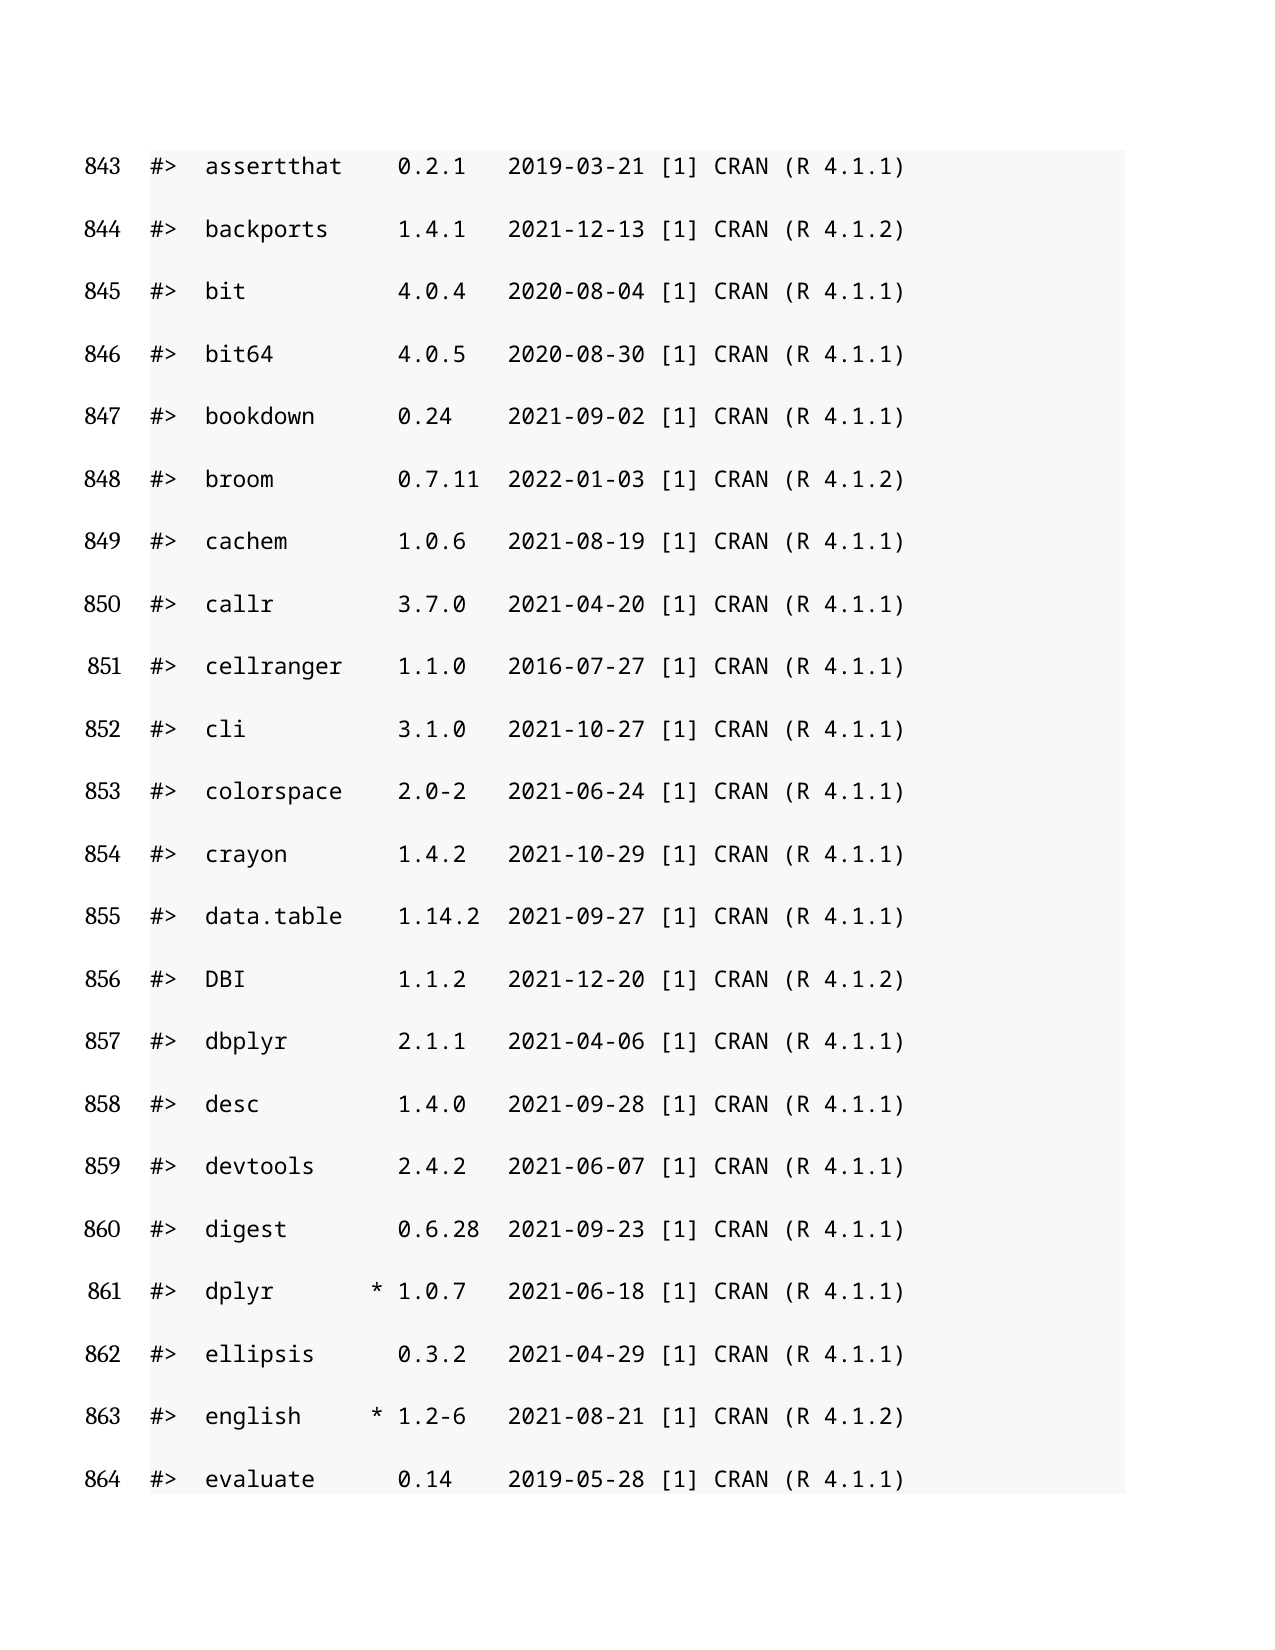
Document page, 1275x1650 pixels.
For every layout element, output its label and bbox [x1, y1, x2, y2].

text [150, 150, 1125, 1494]
